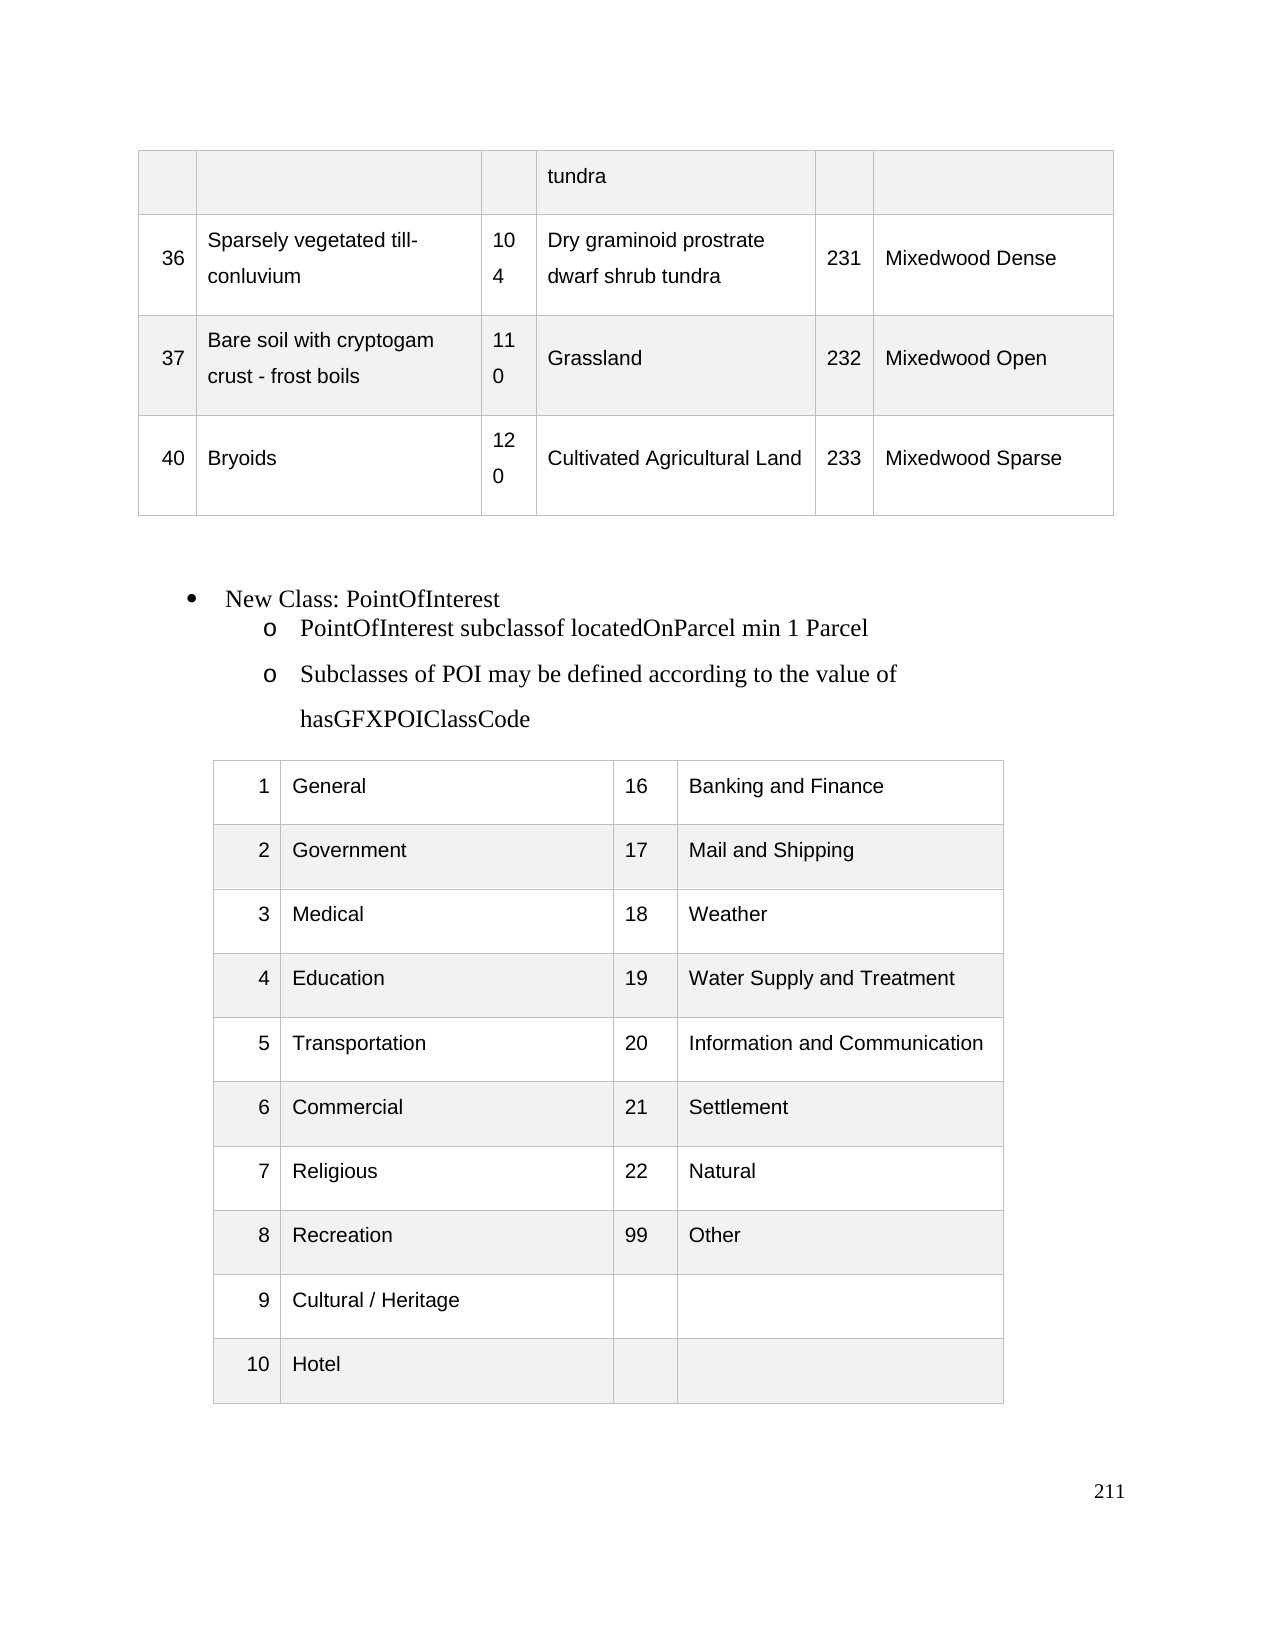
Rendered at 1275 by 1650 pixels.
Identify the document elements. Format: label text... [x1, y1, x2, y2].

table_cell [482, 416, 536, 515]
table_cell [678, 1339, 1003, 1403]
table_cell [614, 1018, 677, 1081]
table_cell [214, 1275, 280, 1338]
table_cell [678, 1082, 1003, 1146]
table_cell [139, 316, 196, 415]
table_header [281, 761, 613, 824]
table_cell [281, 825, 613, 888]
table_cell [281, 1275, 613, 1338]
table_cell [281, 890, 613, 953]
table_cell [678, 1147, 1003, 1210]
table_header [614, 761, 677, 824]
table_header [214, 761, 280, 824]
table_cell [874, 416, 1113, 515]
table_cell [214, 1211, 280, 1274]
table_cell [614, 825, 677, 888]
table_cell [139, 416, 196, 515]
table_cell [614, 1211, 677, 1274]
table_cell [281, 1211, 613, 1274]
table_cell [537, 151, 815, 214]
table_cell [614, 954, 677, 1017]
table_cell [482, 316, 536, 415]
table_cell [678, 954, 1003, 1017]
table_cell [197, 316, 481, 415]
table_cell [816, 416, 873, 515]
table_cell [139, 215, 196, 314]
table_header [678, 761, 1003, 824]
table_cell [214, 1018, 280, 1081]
list Subclasses of POI may be defined according to the value of hasGFXPOIClassCode [262, 659, 1125, 733]
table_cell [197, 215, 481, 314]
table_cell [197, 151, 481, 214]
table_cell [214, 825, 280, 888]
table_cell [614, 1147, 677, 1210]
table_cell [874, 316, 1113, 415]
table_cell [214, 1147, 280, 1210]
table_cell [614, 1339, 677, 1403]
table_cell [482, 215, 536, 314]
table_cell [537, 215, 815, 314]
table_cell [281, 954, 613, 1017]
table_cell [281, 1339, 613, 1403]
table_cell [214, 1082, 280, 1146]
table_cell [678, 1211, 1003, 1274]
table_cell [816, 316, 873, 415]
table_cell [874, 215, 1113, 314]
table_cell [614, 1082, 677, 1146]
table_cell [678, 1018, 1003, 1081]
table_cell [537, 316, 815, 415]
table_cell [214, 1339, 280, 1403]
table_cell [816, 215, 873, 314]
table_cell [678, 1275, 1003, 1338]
list New Class: PointOfInterest [187, 584, 1125, 613]
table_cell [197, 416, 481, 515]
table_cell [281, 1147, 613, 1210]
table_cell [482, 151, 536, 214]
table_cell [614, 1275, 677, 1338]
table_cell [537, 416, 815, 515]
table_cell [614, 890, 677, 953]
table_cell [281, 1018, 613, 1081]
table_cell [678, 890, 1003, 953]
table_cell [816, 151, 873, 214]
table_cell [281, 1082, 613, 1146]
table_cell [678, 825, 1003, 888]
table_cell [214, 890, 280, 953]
list PointOfInterest subclassof locatedOnParcel min 1 Parcel [262, 613, 1125, 644]
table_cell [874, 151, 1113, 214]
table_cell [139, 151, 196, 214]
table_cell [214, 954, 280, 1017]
